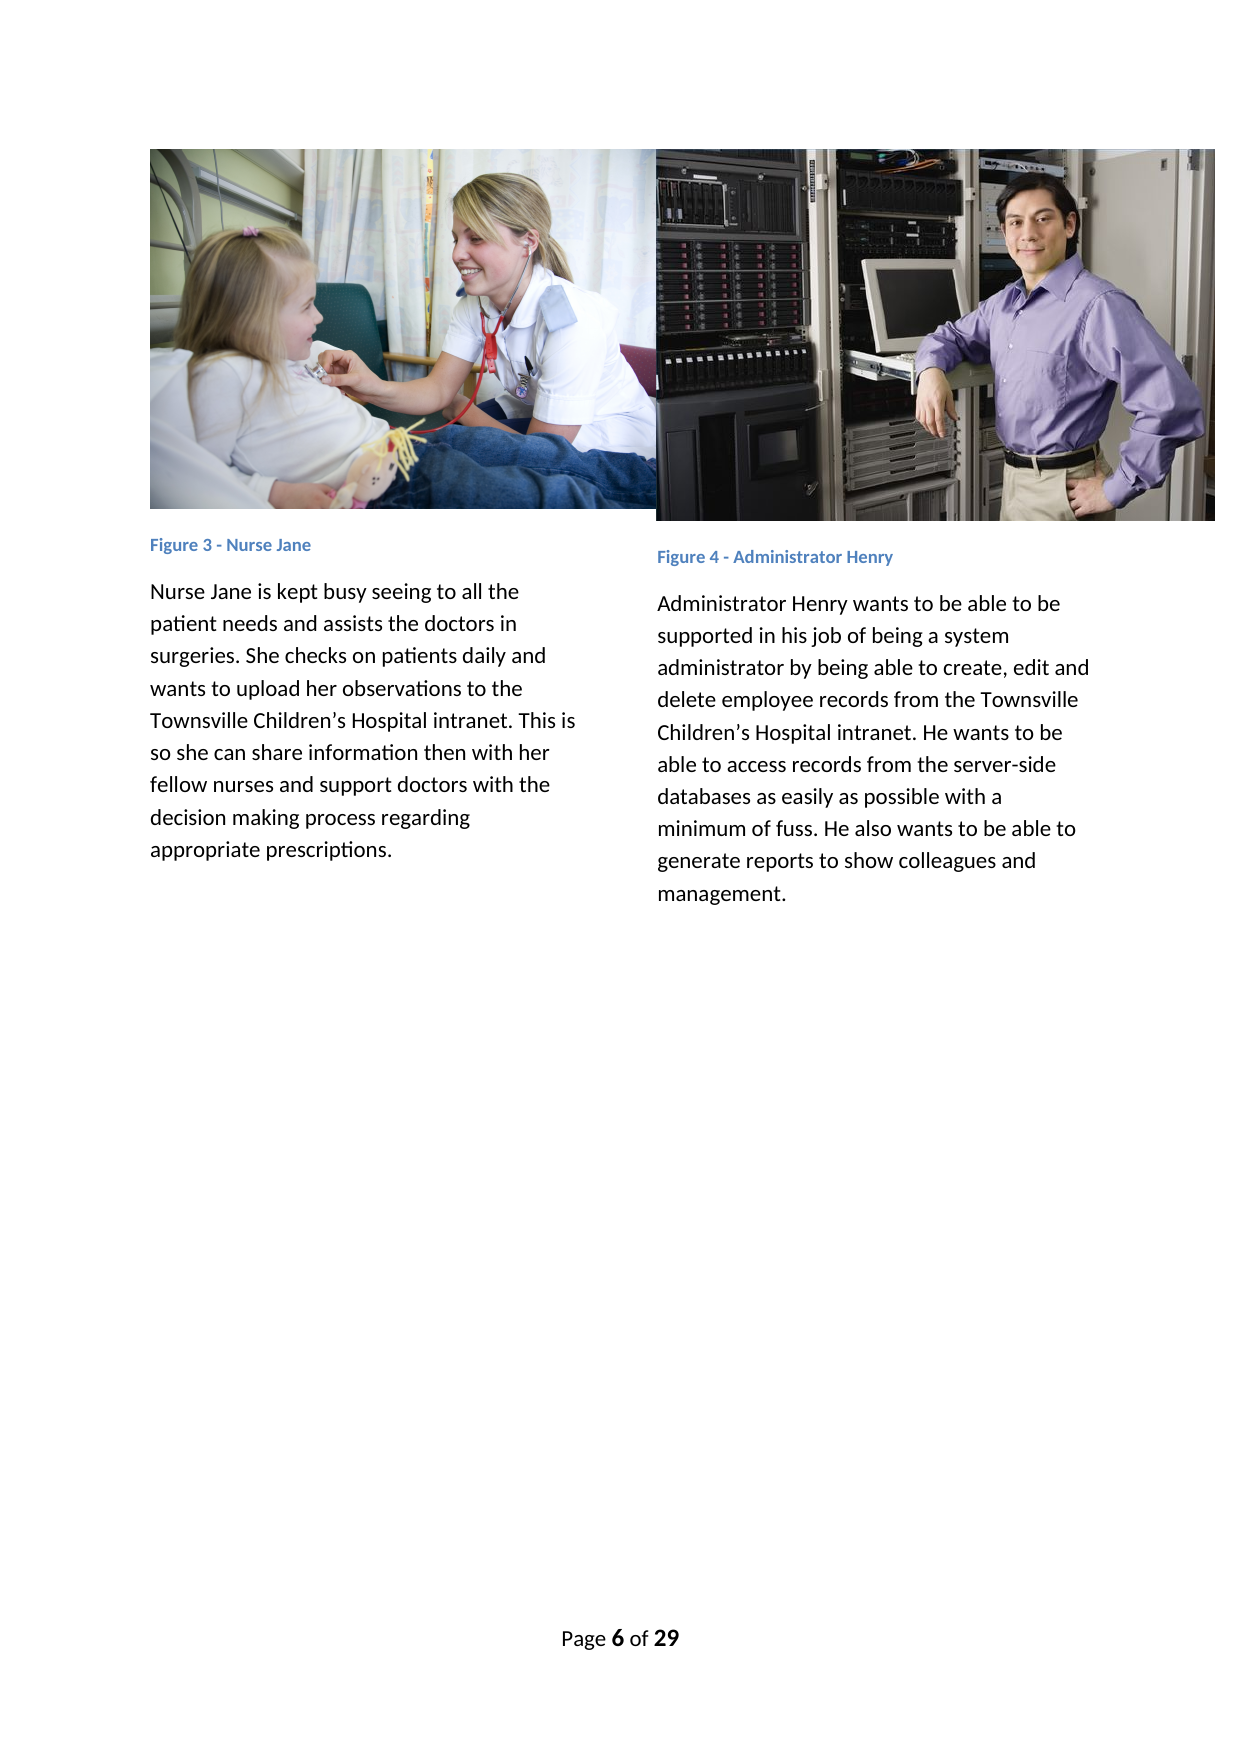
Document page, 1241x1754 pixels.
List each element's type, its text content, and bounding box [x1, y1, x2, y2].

text Figure 3 - Nurse Jane [150, 533, 583, 556]
text Nurse Jane is kept busy seeing to all the patient needs and assists the doctors in surgeries. She checks on patients daily and wants to upload her observations to the Townsville Children’s Hospital intranet. This is so she can share information then with her fellow nurses and support doctors with the decision making process regarding appropriate prescriptions. [150, 577, 583, 863]
picture [150, 149, 1215, 521]
text Administrator Henry wants to be able to be supported in his job of being a system administrator by being able to create, edit and delete employee records from the Townsville Children’s Hospital intranet. He wants to be able to access records from the server-side databases as easily as possible with a minimum of fuss. He also wants to be able to generate reports to show colleagues and management. [657, 589, 1090, 907]
text Figure 4 - Administrator Henry [657, 545, 1090, 568]
